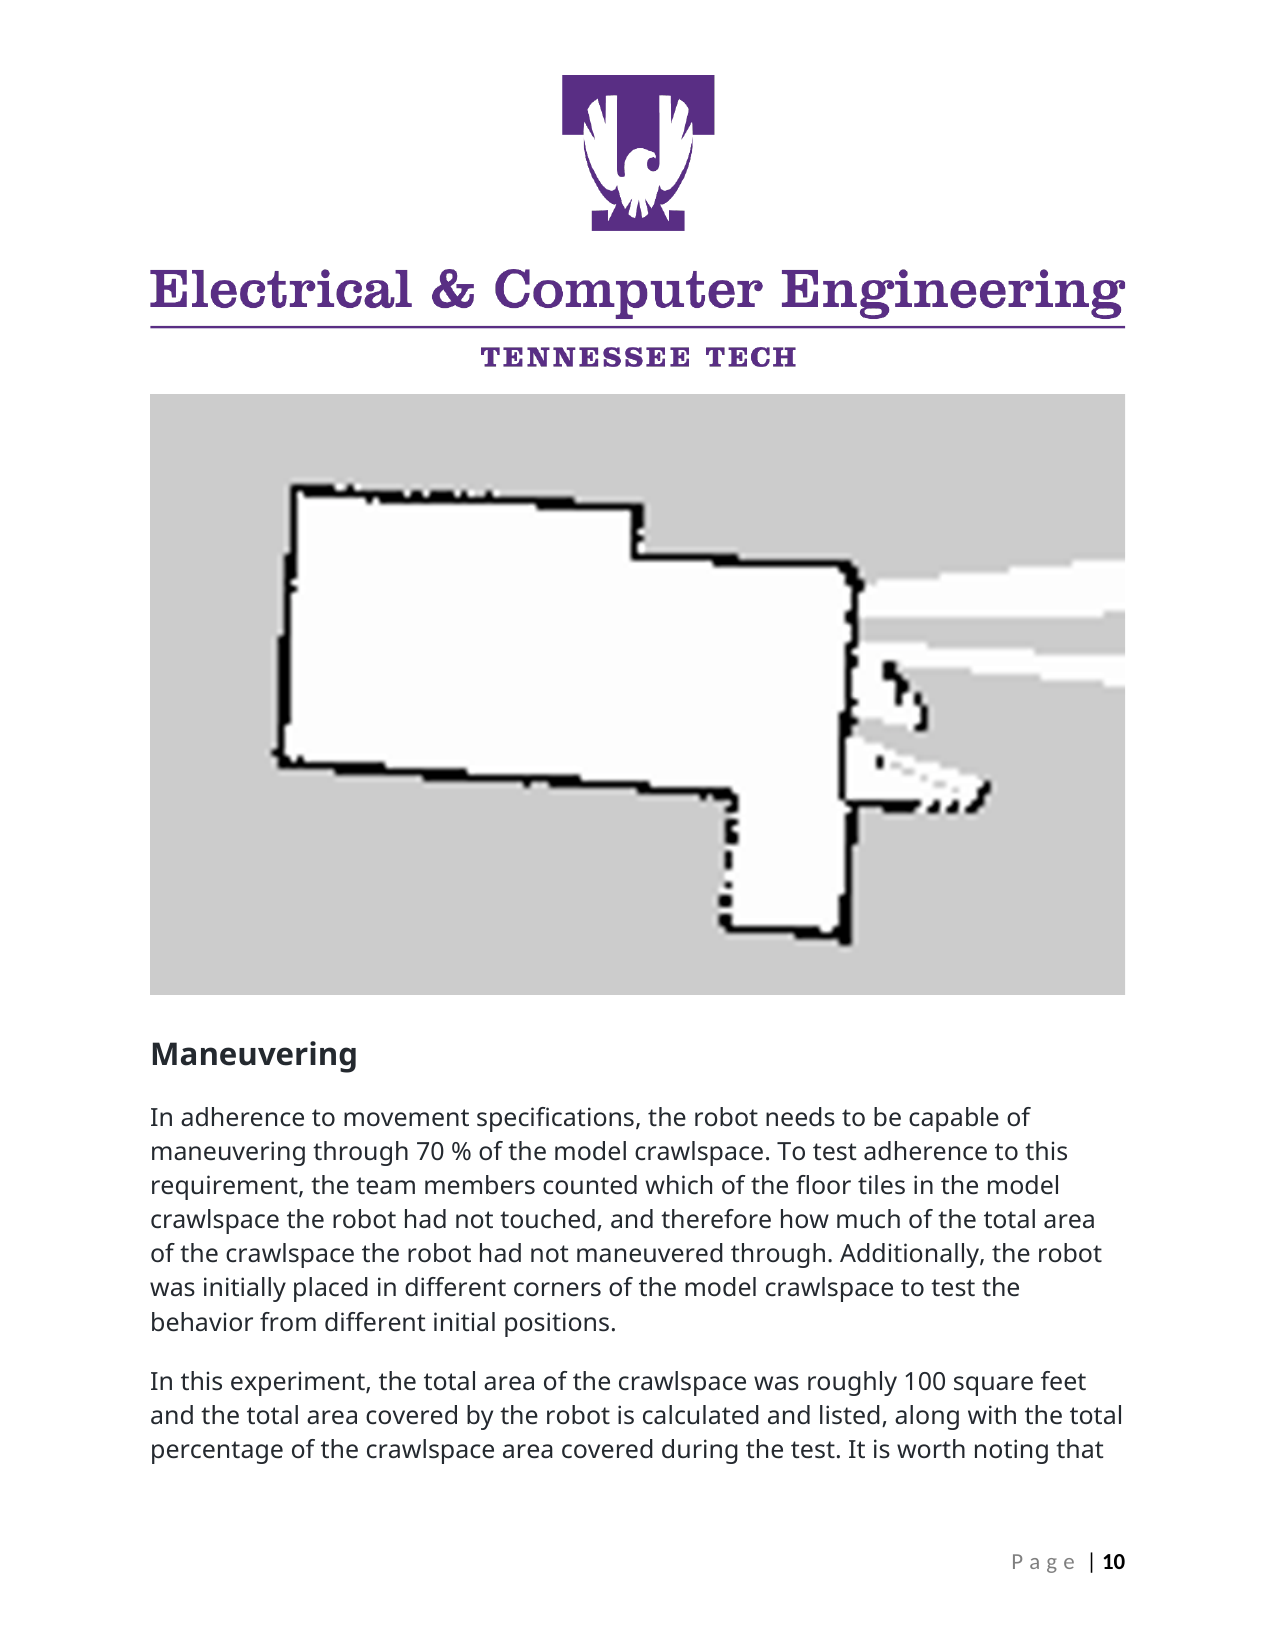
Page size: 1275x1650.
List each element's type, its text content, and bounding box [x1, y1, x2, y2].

picture [150, 75, 1125, 367]
picture [150, 394, 1125, 995]
text In adherence to movement specifications, the robot needs to be capable of maneuvering through 70 % of the model crawlspace. To test adherence to this requirement, the team members counted which of the floor tiles in the model crawlspace the robot had not touched, and therefore how much of the total area of the crawlspace the robot had not maneuvered through. Additionally, the robot was initially placed in different corners of the model crawlspace to test the behavior from different initial positions. [150, 1100, 1125, 1338]
text Maneuvering [150, 1032, 1125, 1075]
